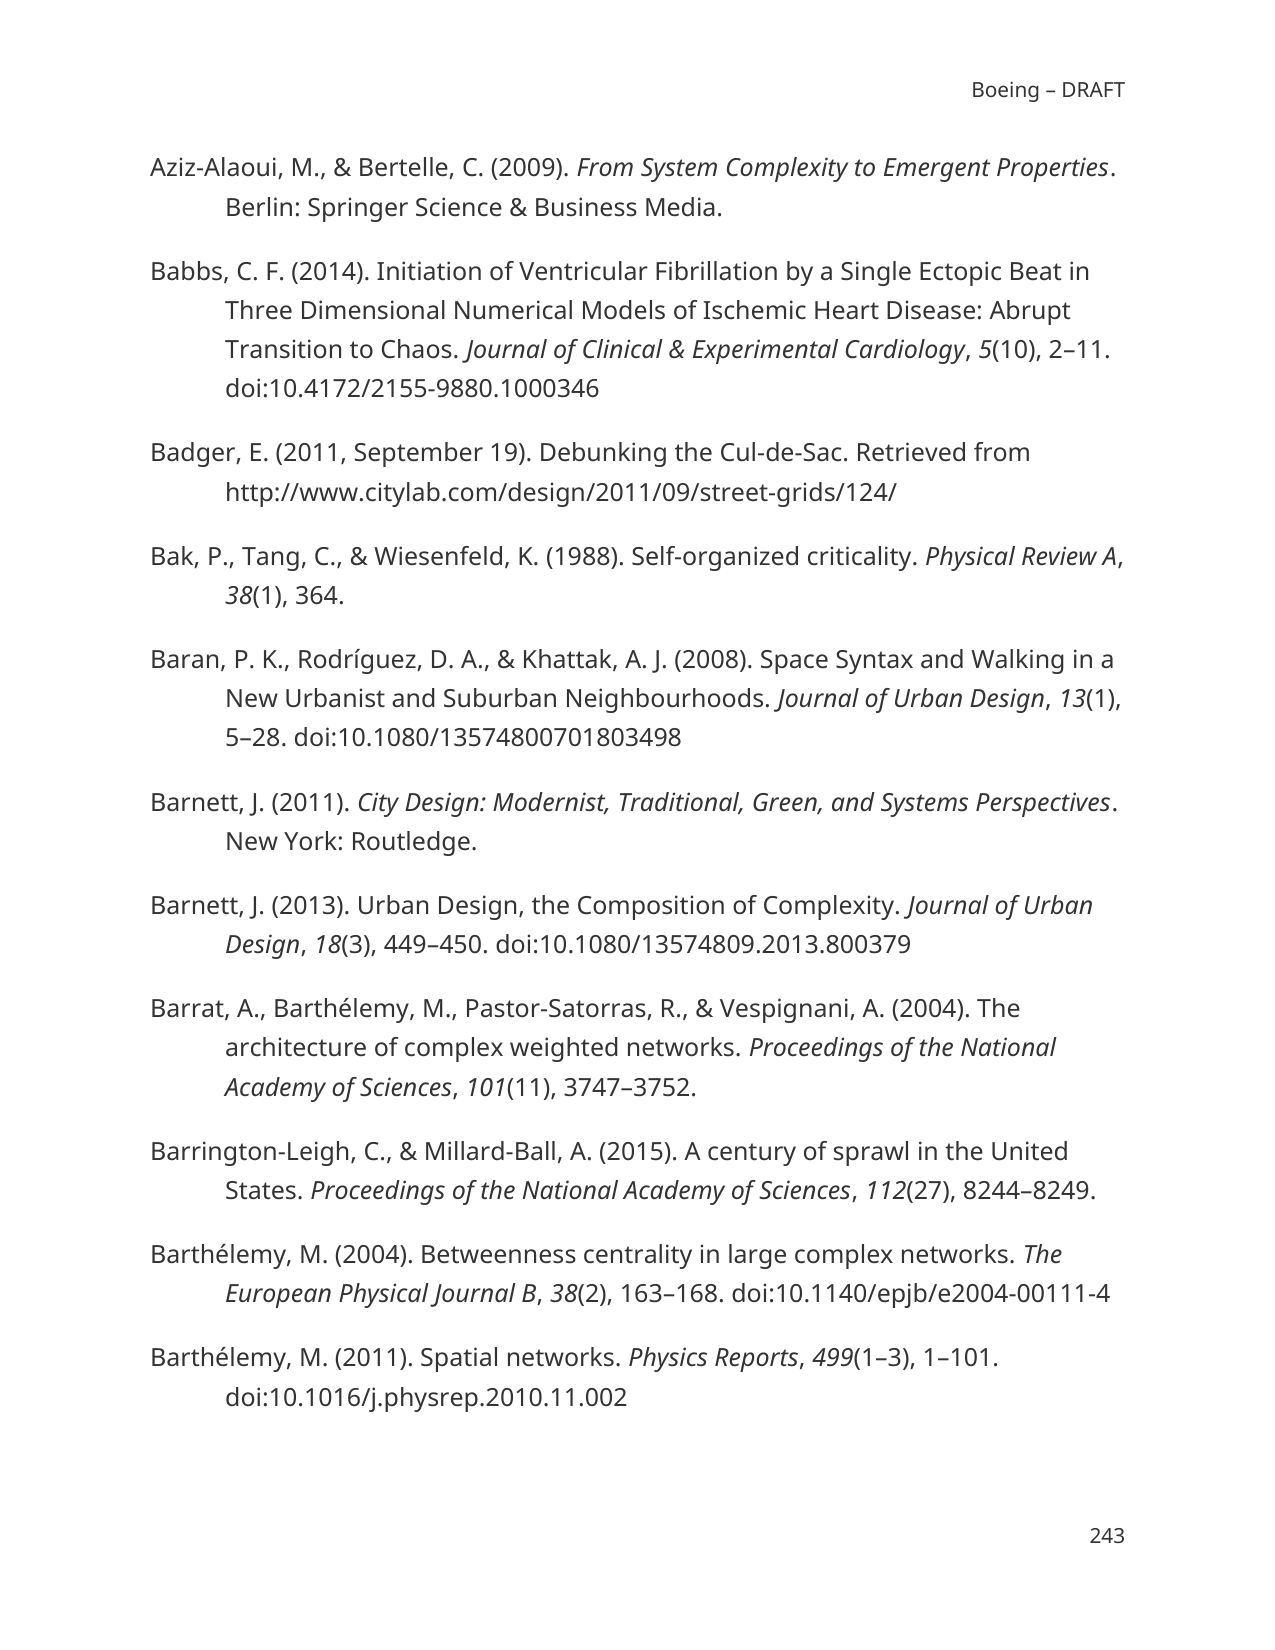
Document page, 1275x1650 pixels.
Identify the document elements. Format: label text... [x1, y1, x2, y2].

text Barnett, J. (2013). Urban Design, the Composition of Complexity. Journal of Urban Design, 18(3), 449–450. doi:10.1080/13574809.2013.800379 [150, 887, 1125, 961]
text Barrington-Leigh, C., & Millard-Ball, A. (2015). A century of sprawl in the United States. Proceedings of the National Academy of Sciences, 112(27), 8244–8249. [150, 1133, 1125, 1207]
text Barrat, A., Barthélemy, M., Pastor-Satorras, R., & Vespignani, A. (2004). The architecture of complex weighted networks. Proceedings of the National Academy of Sciences, 101(11), 3747–3752. [150, 991, 1125, 1103]
text Barnett, J. (2011). City Design: Modernist, Traditional, Green, and Systems Perspectives. New York: Routledge. [150, 784, 1125, 857]
text Badger, E. (2011, September 19). Debunking the Cul-de-Sac. Retrieved from http://www.citylab.com/design/2011/09/street-grids/124/ [150, 435, 1125, 508]
text Aziz-Alaoui, M., & Bertelle, C. (2009). From System Complexity to Emergent Properties. Berlin: Springer Science & Business Media. [150, 150, 1125, 223]
text Barthélemy, M. (2004). Betweenness centrality in large complex networks. The European Physical Journal B, 38(2), 163–168. doi:10.1140/epjb/e2004-00111-4 [150, 1237, 1125, 1310]
text Baran, P. K., Rodríguez, D. A., & Khattak, A. J. (2008). Space Syntax and Walking in a New Urbanist and Suburban Neighbourhoods. Journal of Urban Design, 13(1), 5–28. doi:10.1080/13574800701803498 [150, 642, 1125, 754]
text Bak, P., Tang, C., & Wiesenfeld, K. (1988). Self-organized criticality. Physical Review A, 38(1), 364. [150, 538, 1125, 612]
text Babbs, C. F. (2014). Initiation of Ventricular Fibrillation by a Single Ectopic Beat in Three Dimensional Numerical Models of Ischemic Heart Disease: Abrupt Transition to Chaos. Journal of Clinical & Experimental Cardiology, 5(10), 2–11. doi:10.4172/2155-9880.1000346 [150, 253, 1125, 405]
text Barthélemy, M. (2011). Spatial networks. Physics Reports, 499(1–3), 1–101. doi:10.1016/j.physrep.2010.11.002 [150, 1340, 1125, 1413]
